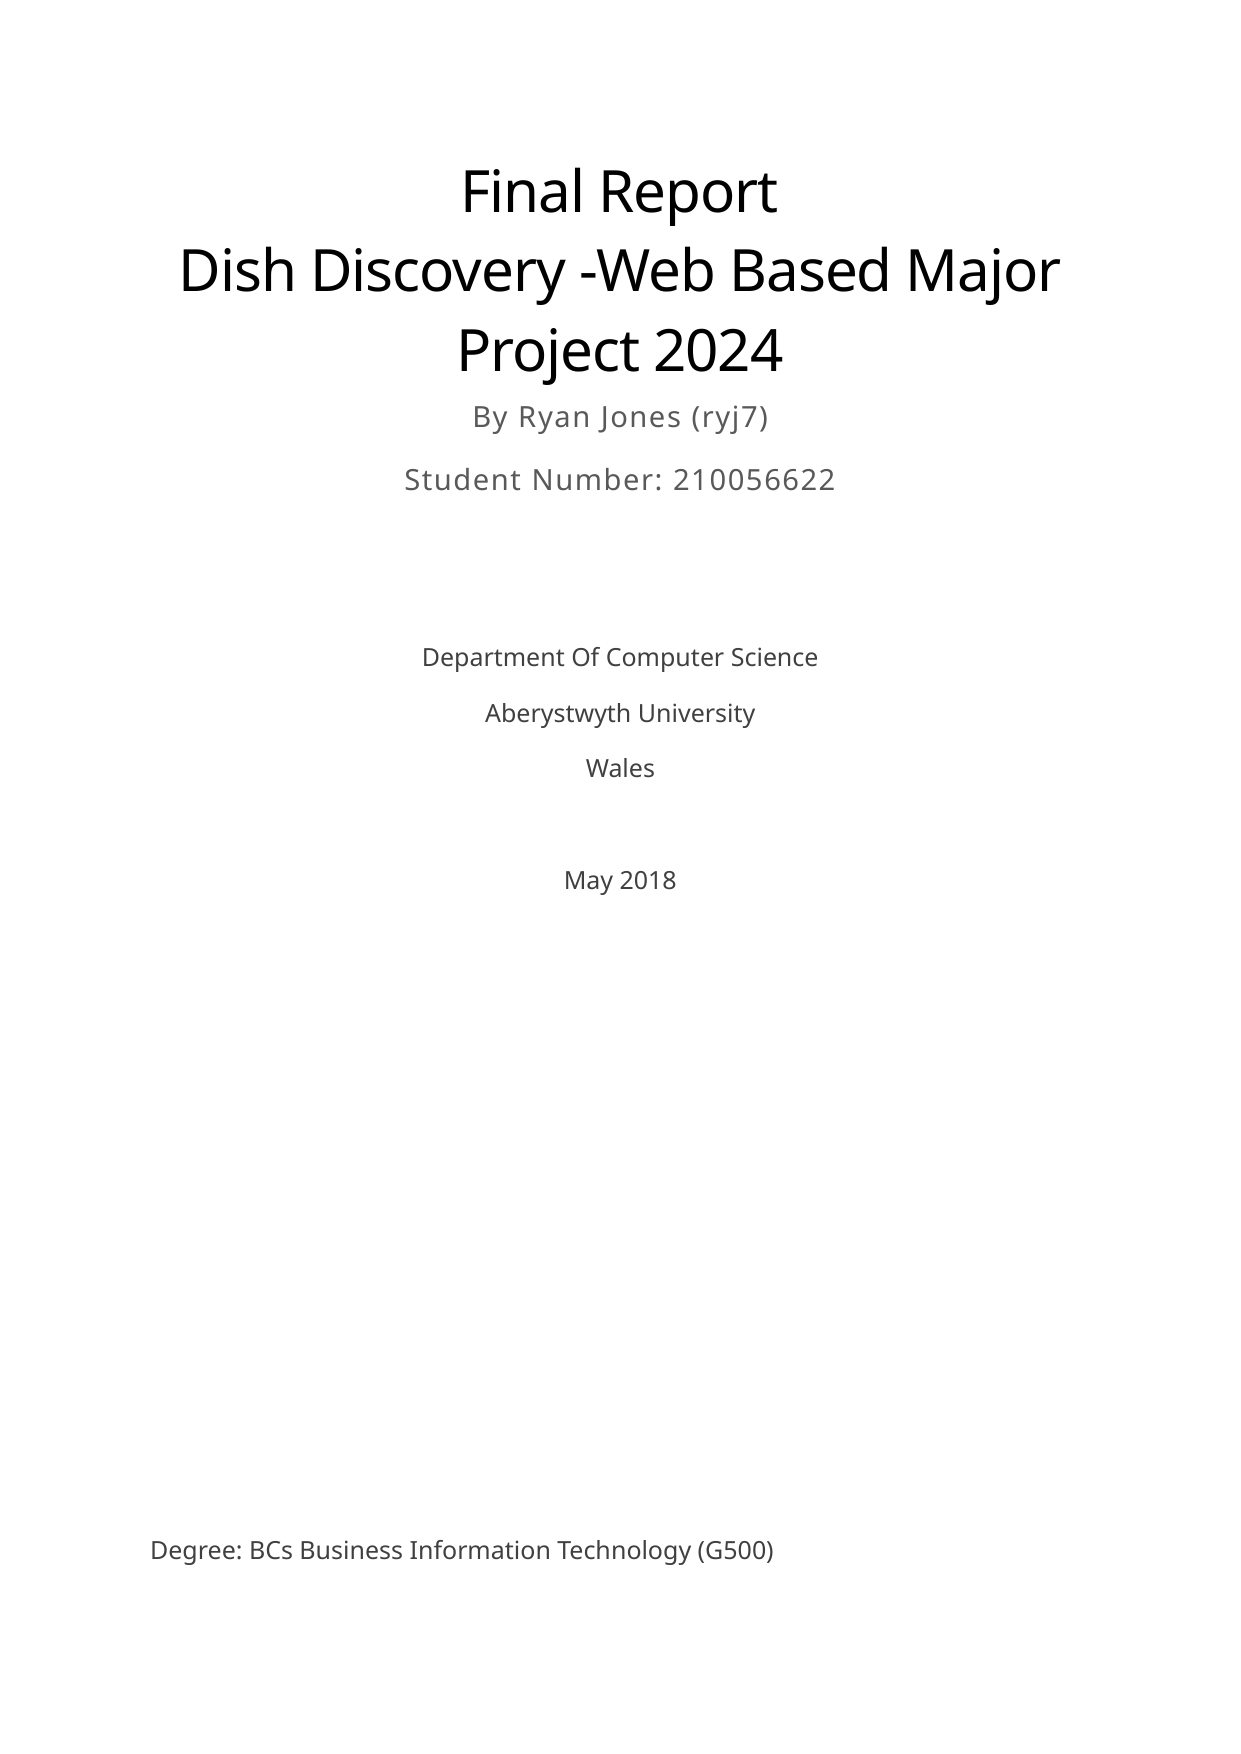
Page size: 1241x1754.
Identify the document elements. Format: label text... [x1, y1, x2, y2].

subtitle Student Number: 210056622 [150, 459, 1090, 499]
text Aberystwyth University [150, 695, 1090, 729]
text Wales [150, 751, 1090, 785]
text Department Of Computer Science [150, 639, 1090, 673]
title Dish Discovery -Web Based Major Project 2024 [150, 229, 1090, 388]
subtitle By Ryan Jones (ryj7) [150, 397, 1090, 436]
text Degree: BCs Business Information Technology (G500) [150, 1533, 1090, 1567]
title Final Report [150, 150, 1090, 229]
text May 2018 [150, 863, 1090, 897]
